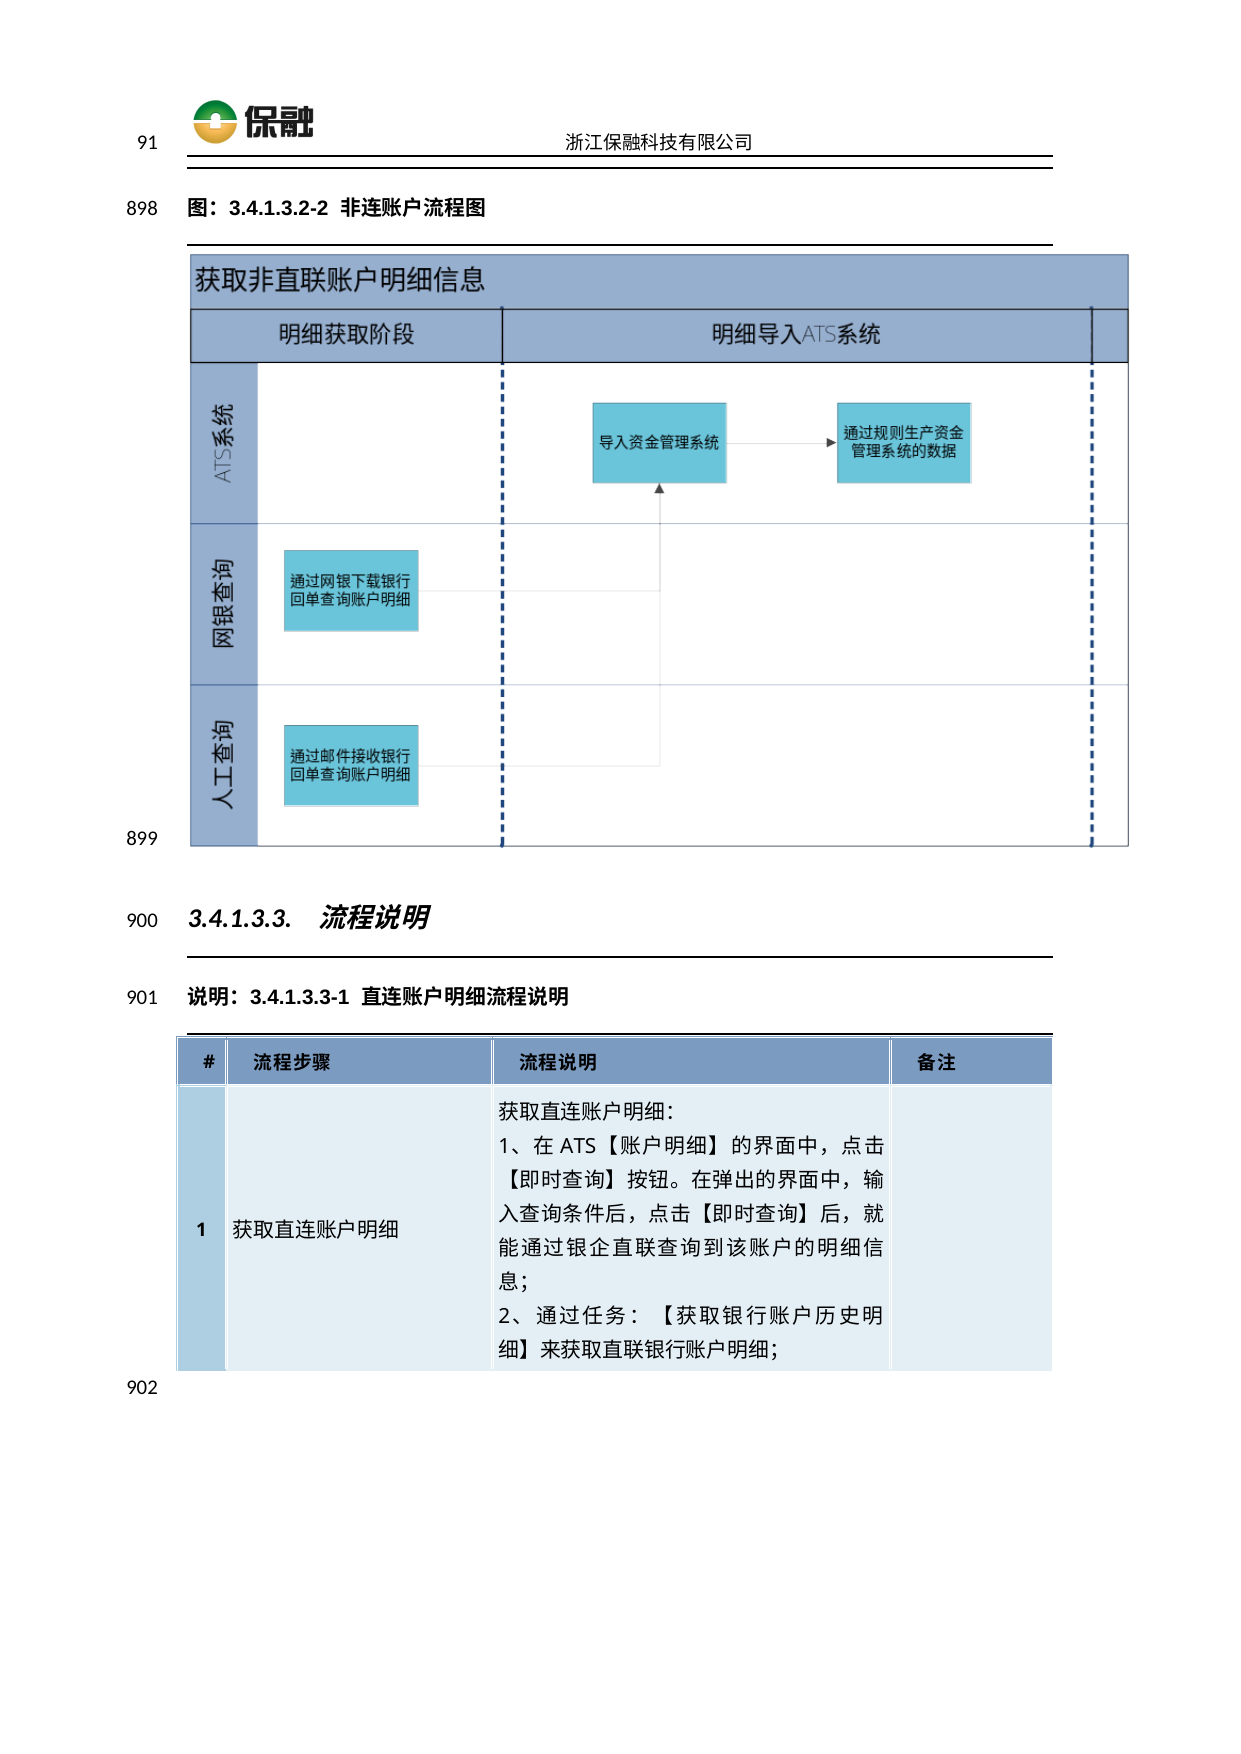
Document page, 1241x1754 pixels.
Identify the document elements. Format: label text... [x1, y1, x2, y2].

subtitle 流程说明 [187, 882, 1053, 950]
picture [187, 88, 321, 150]
text 图：3.4.1.3.2-2 非连账户流程图 [187, 169, 1053, 244]
text 说明：3.4.1.3.3-1 直连账户明细流程说明 [187, 958, 1053, 1033]
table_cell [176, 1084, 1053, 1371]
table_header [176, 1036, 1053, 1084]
